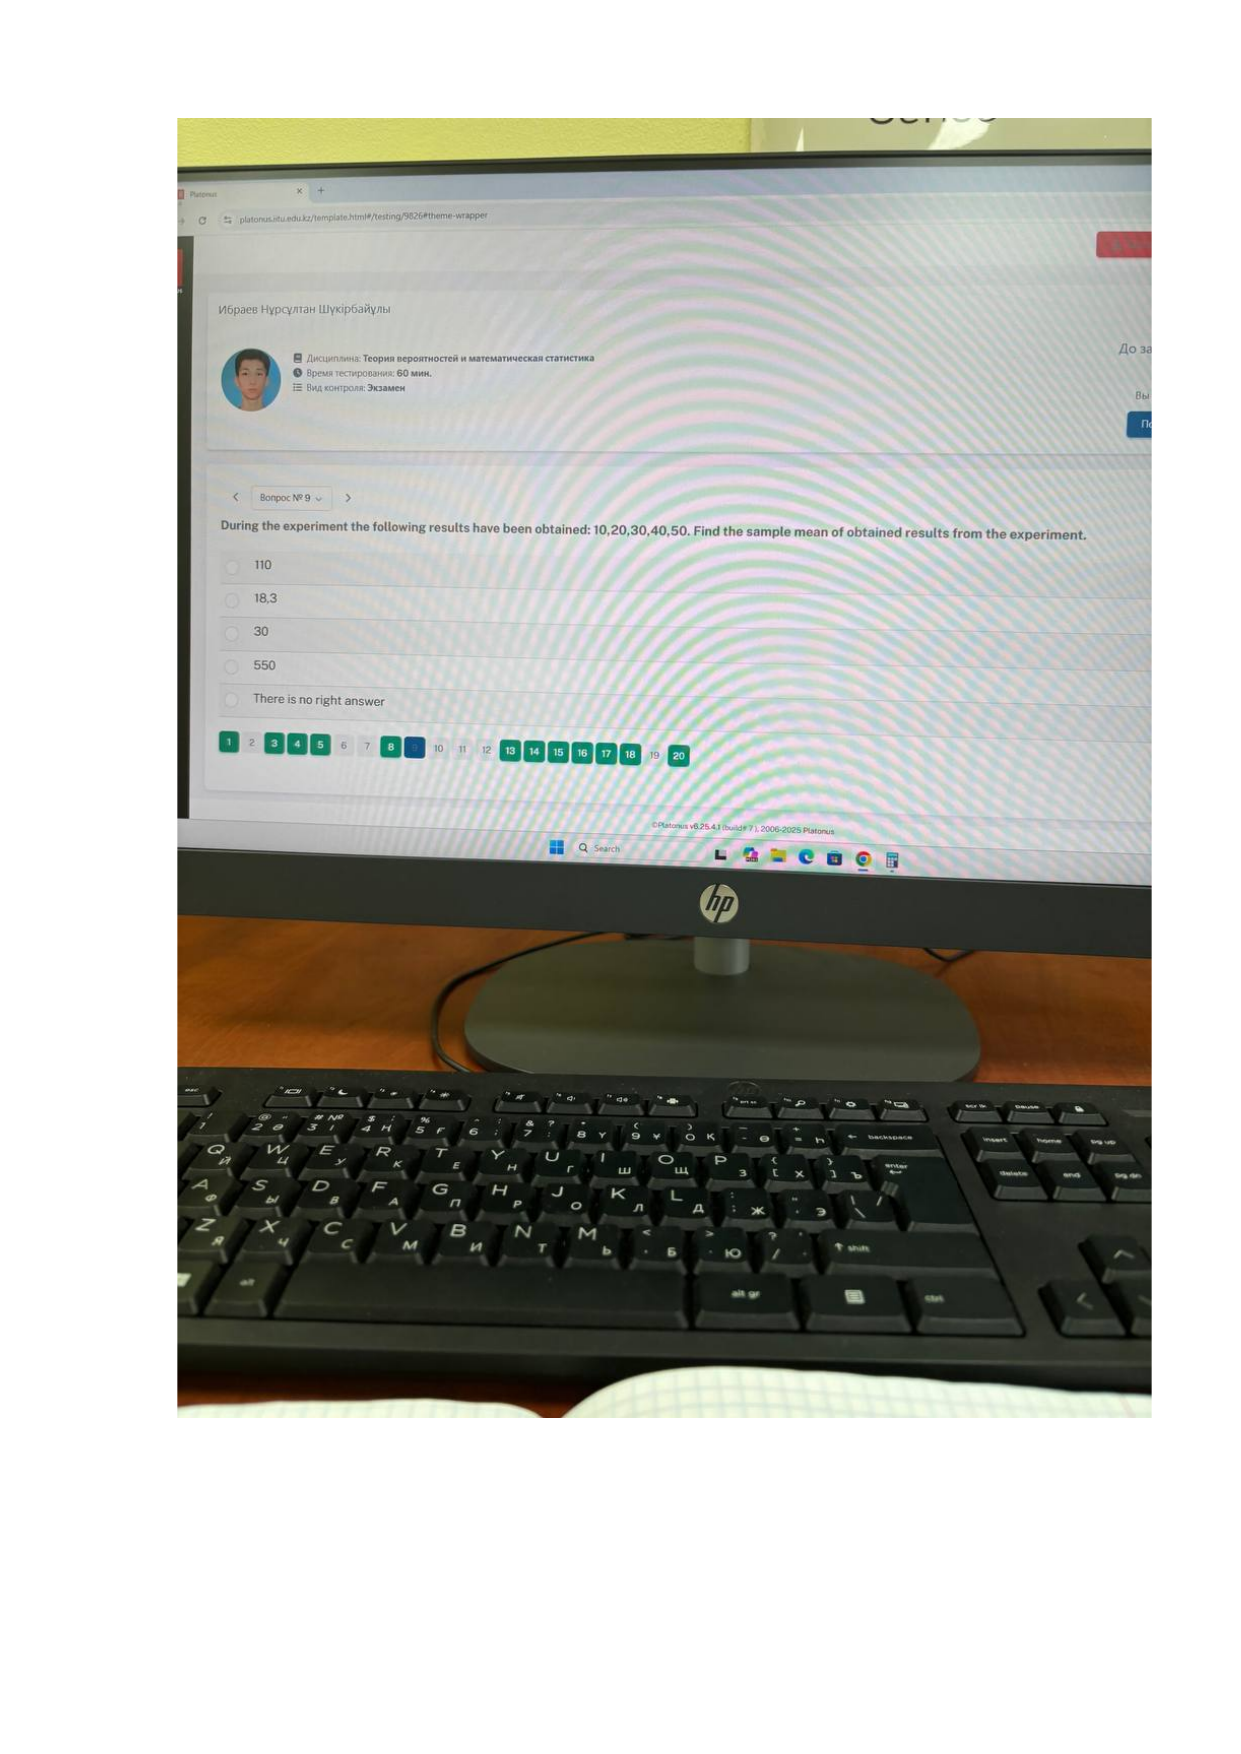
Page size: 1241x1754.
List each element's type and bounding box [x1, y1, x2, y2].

picture [177, 118, 1152, 1418]
